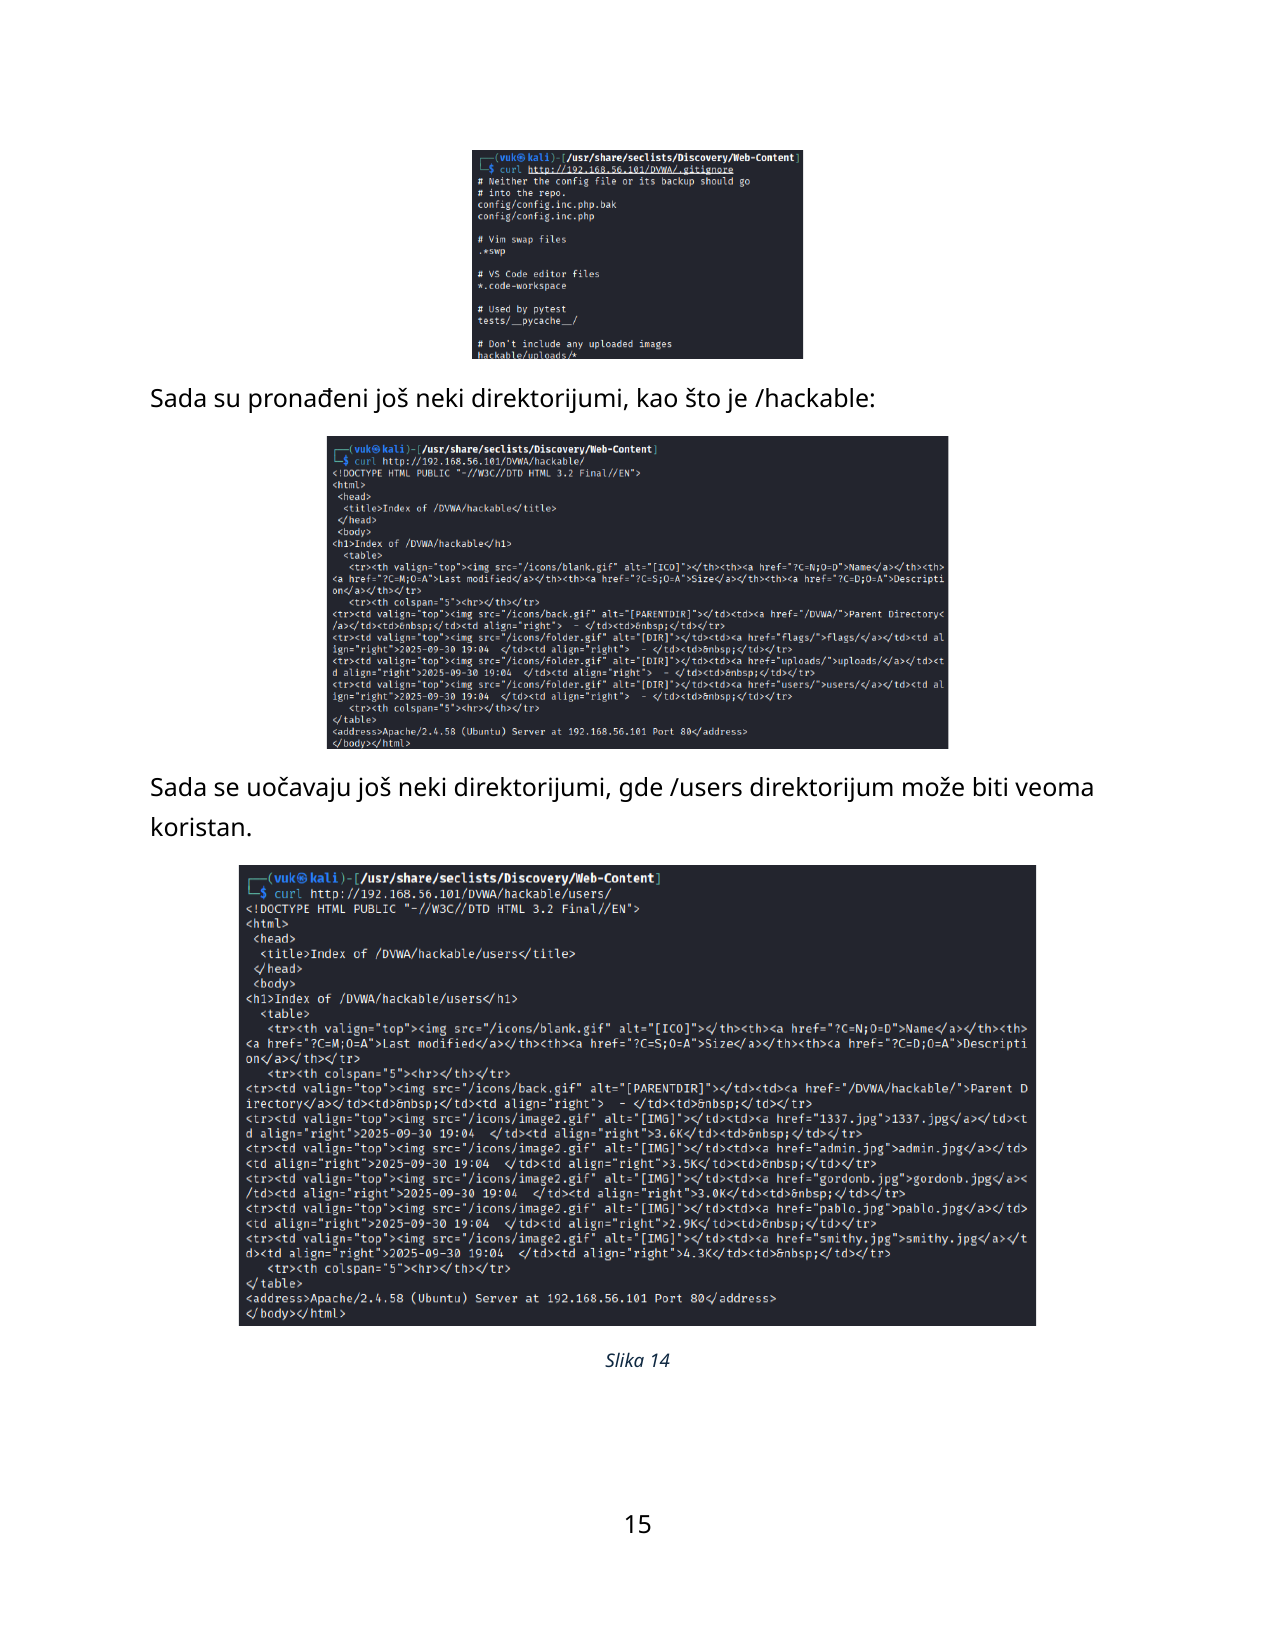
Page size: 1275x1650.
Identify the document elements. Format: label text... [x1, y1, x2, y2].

picture [238, 865, 1037, 1326]
picture [472, 150, 804, 359]
text Sada su pronađeni još neki direktorijumi, kao što je /hackable: [150, 381, 1125, 415]
picture [326, 436, 949, 749]
text Sada se uočavaju još neki direktorijumi, gde /users direktorijum može biti veoma koristan. [150, 770, 1125, 843]
